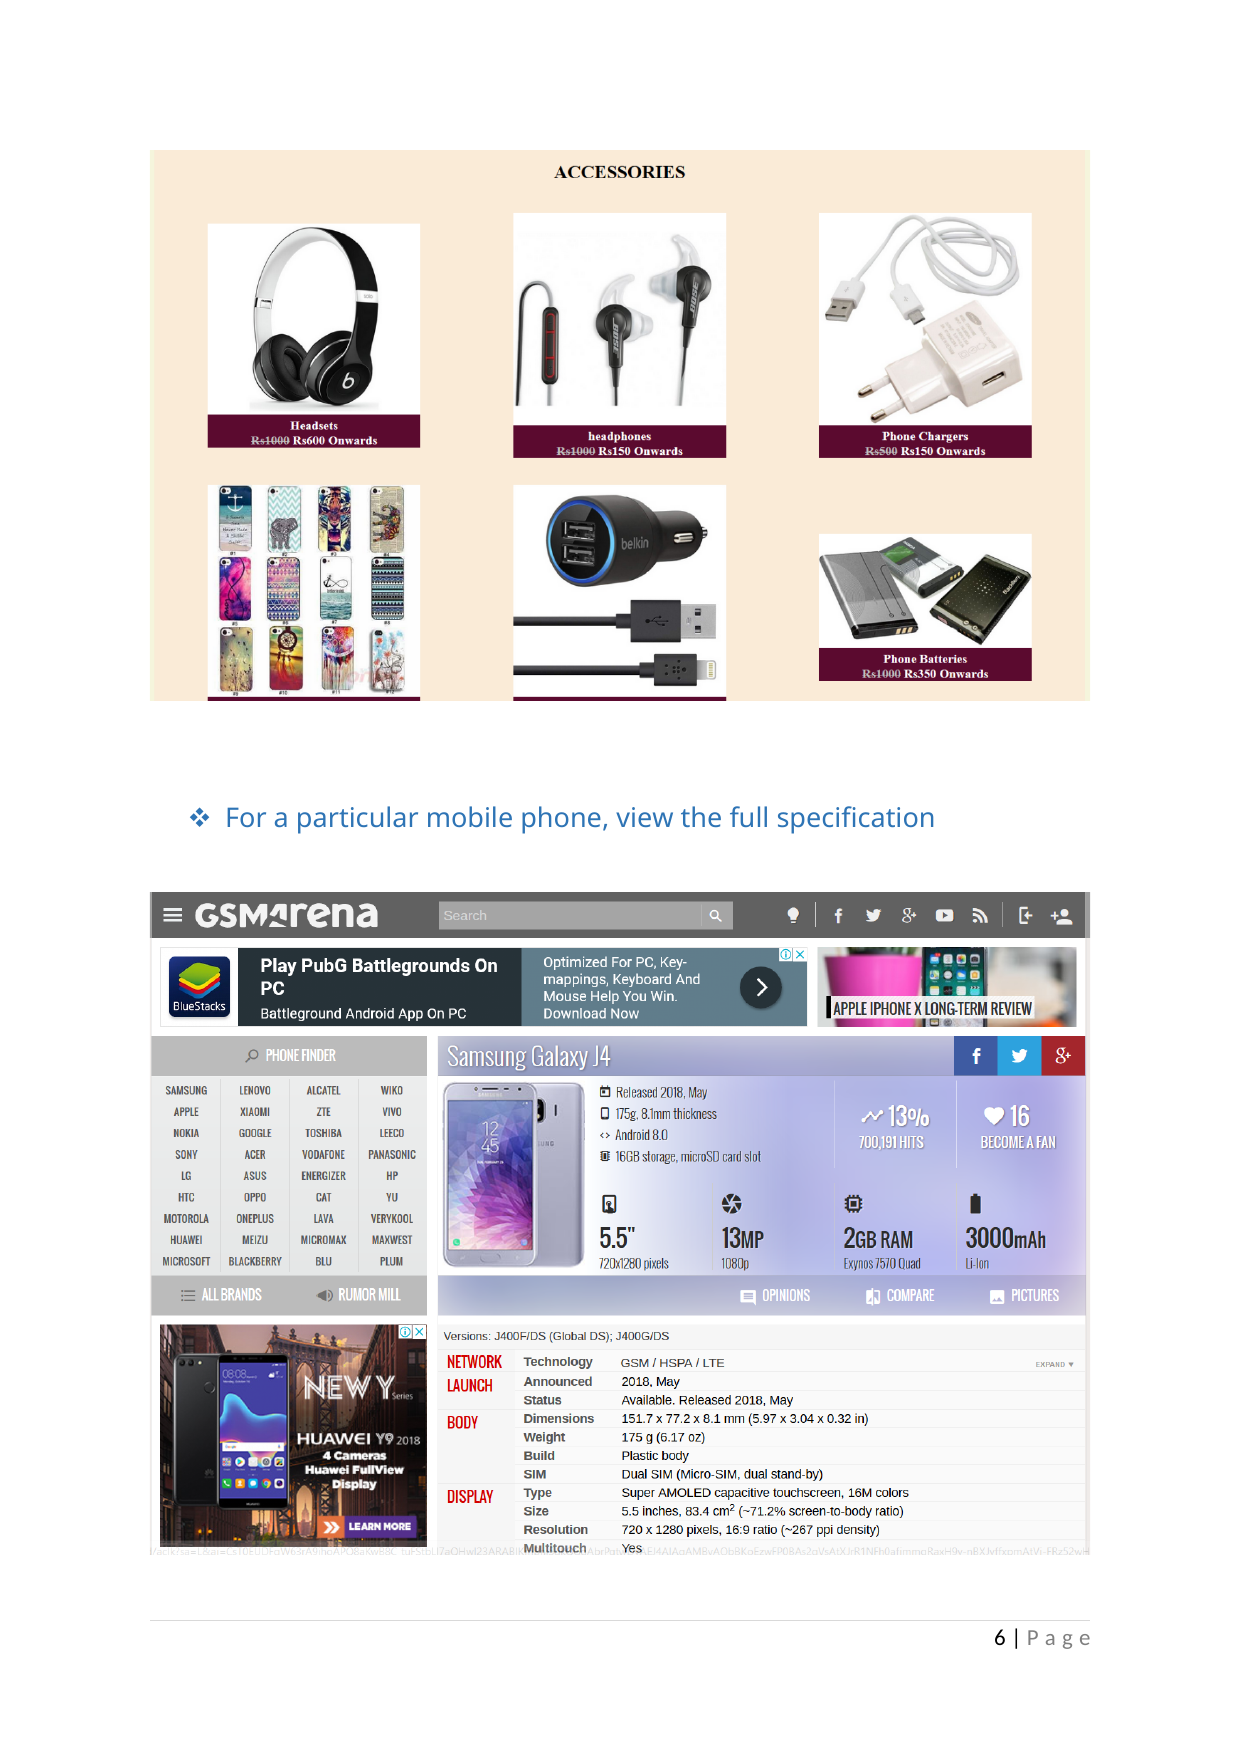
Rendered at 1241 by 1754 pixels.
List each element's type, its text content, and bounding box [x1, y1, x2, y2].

subtitle For a particular mobile phone, view the full specification [187, 799, 1090, 836]
picture [149, 150, 1091, 701]
